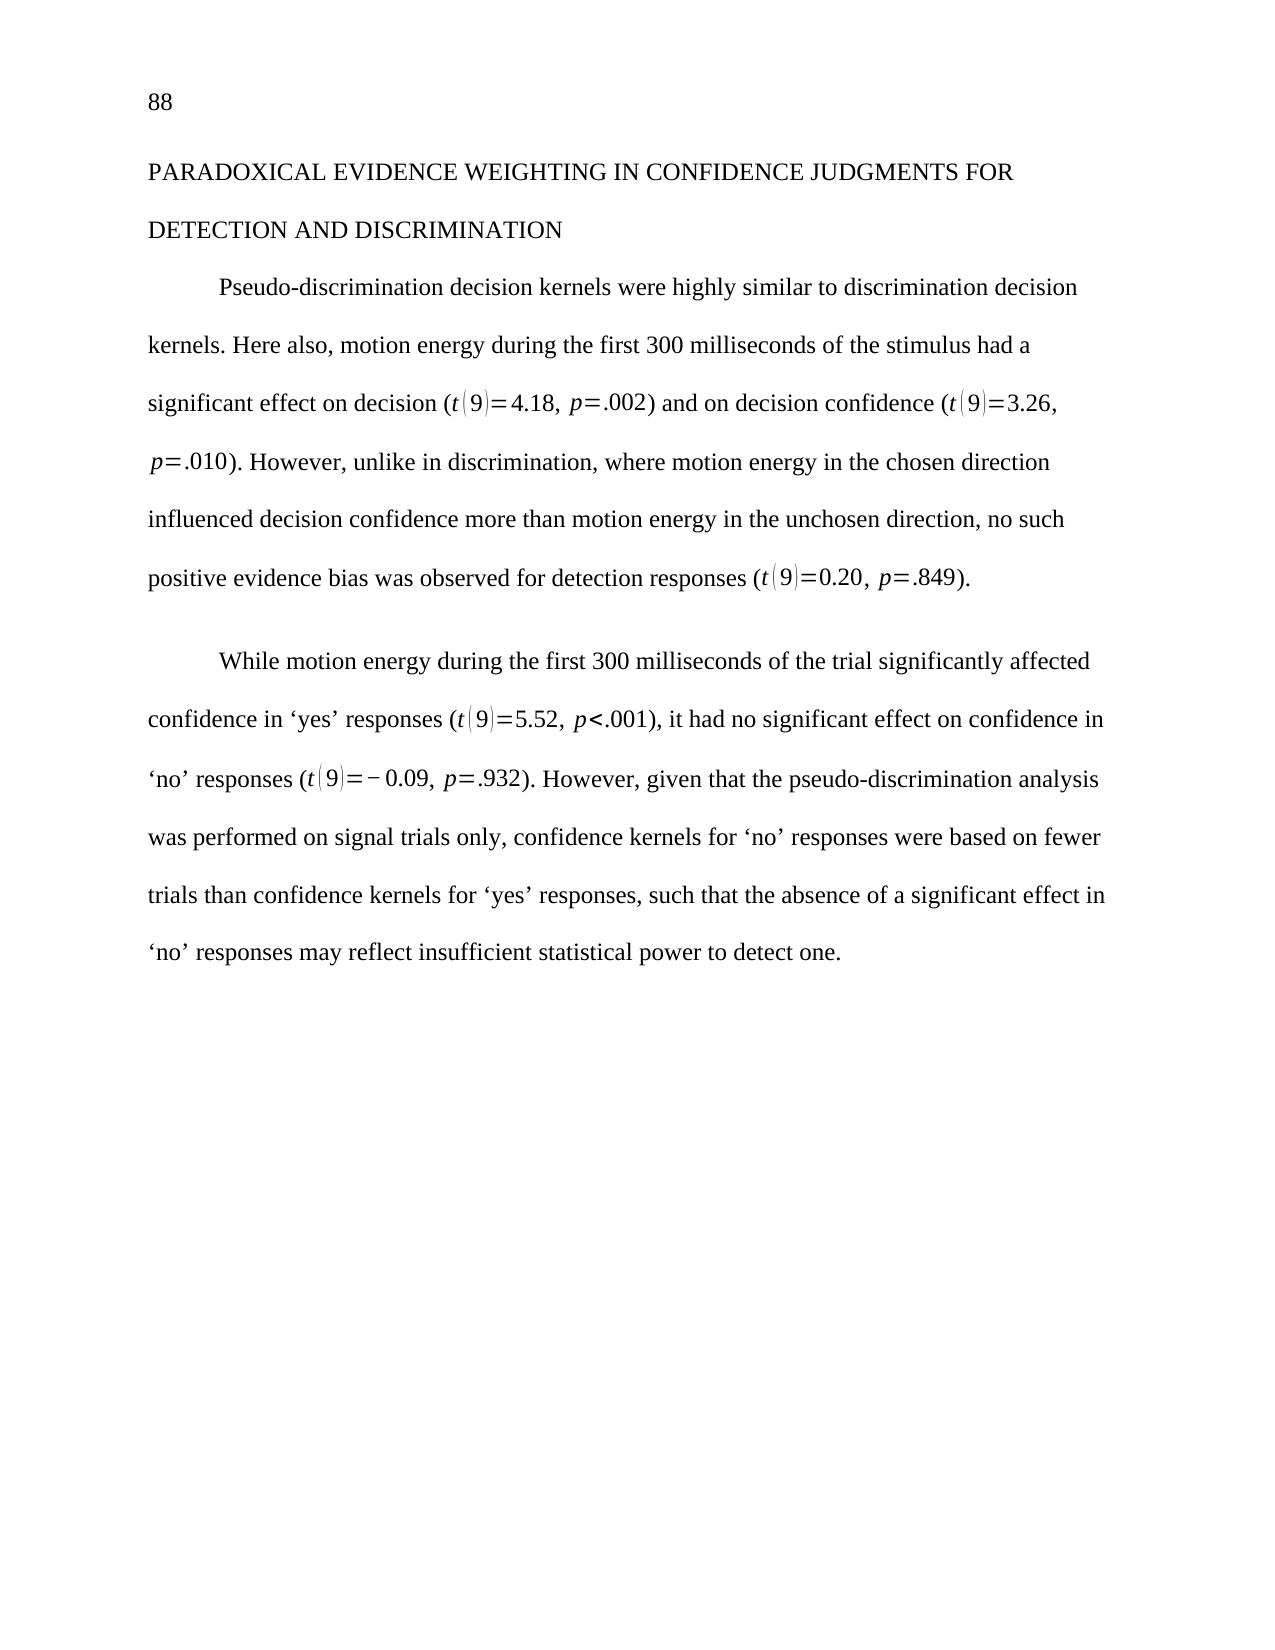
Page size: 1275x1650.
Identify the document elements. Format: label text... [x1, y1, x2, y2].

text While motion energy during the first 300 milliseconds of the trial significantly affected confidence in ‘yes’ responses (, ), it had no significant effect on confidence in ‘no’ responses (, ). However, given that the pseudo-discrimination analysis was performed on signal trials only, confidence kernels for ‘no’ responses were based on fewer trials than confidence kernels for ‘yes’ responses, such that the absence of a significant effect in ‘no’ responses may reflect insufficient statistical power to detect one. [148, 646, 1127, 966]
text Pseudo-discrimination decision kernels were highly similar to discrimination decision kernels. Here also, motion energy during the first 300 milliseconds of the stimulus had a significant effect on decision (, ) and on decision confidence (, ). However, unlike in discrimination, where motion energy in the chosen direction influenced decision confidence more than motion energy in the unchosen direction, no such positive evidence bias was observed for detection responses (, ). [148, 272, 1127, 592]
